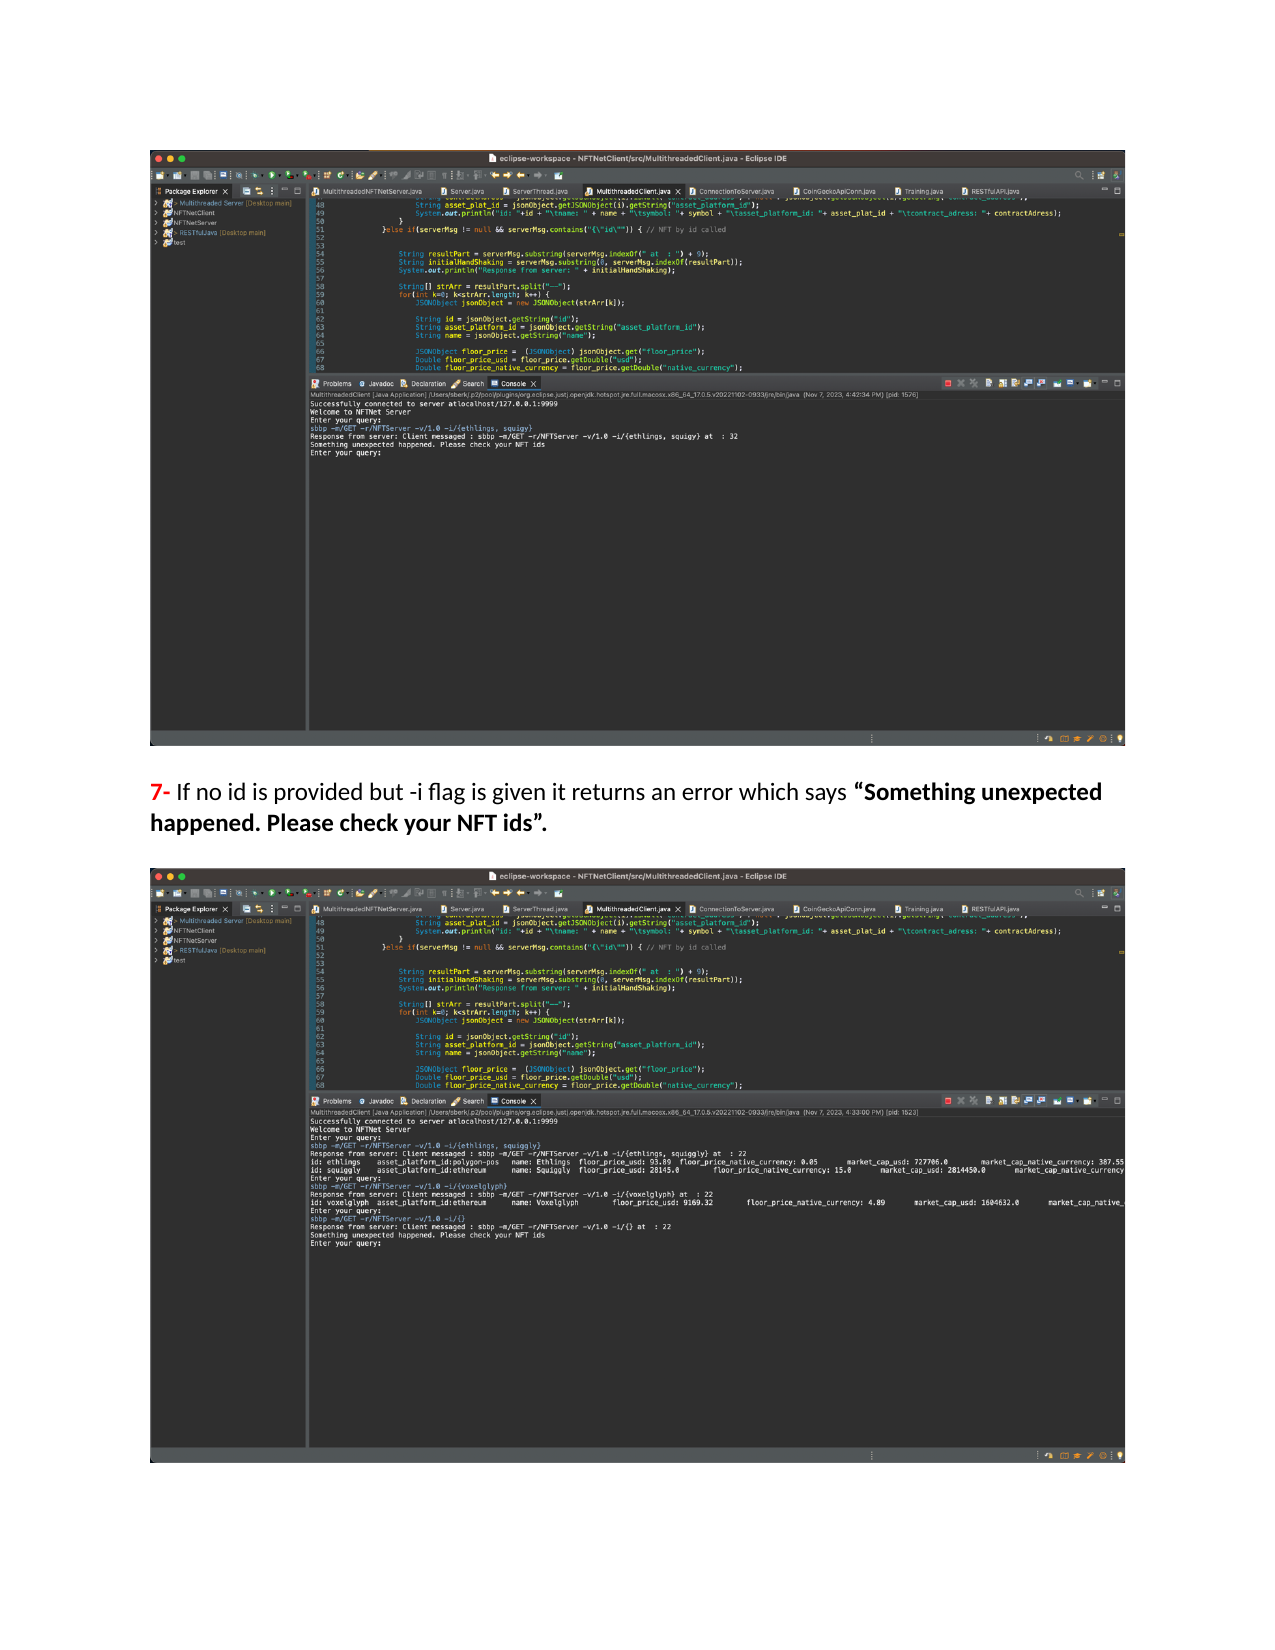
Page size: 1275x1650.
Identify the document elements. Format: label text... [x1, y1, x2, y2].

picture [150, 150, 1125, 746]
picture [150, 868, 1125, 1463]
text 7- If no id is provided but -i flag is given it returns an error which says “Something unexpected happened. Please check your NFT ids”. [150, 777, 1125, 838]
